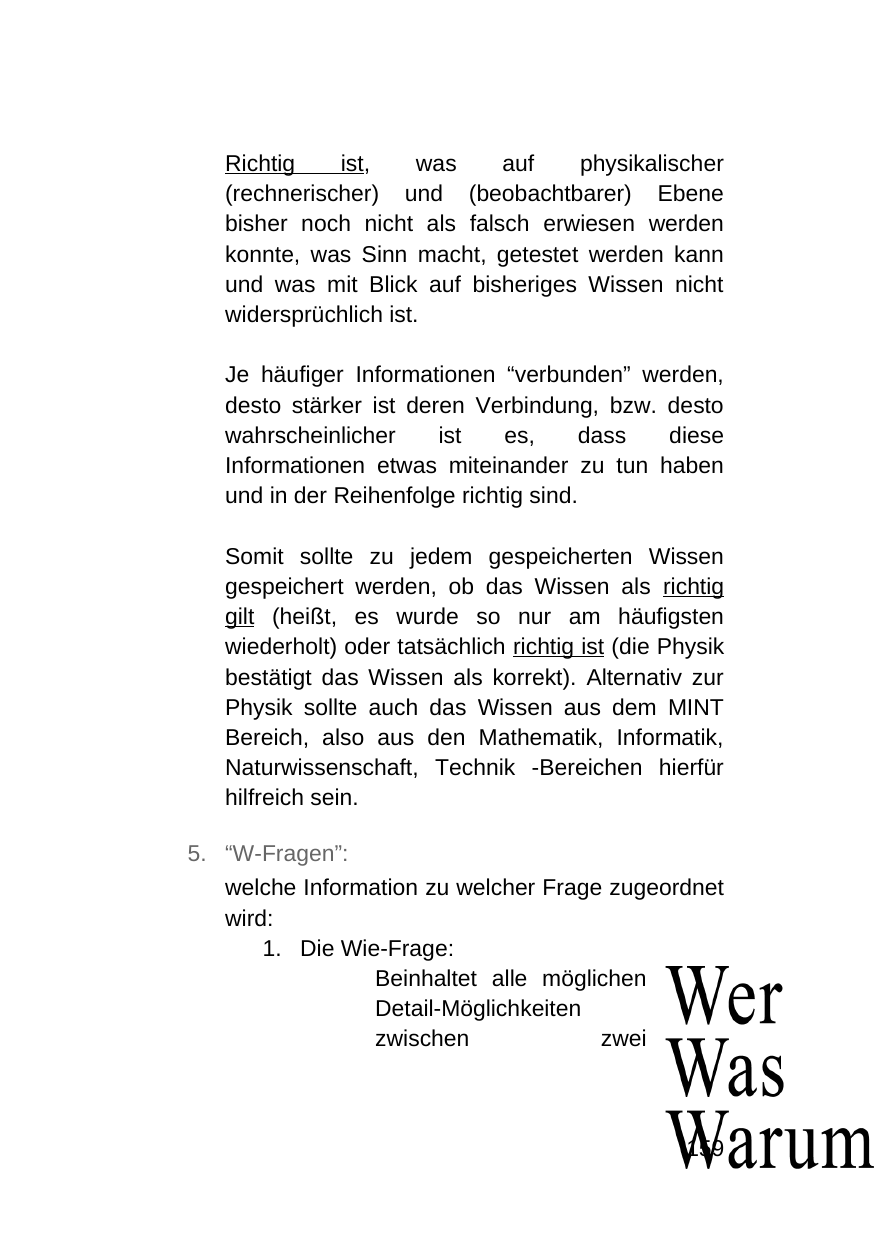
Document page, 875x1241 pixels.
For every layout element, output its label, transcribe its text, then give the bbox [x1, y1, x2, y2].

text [375, 965, 724, 1052]
picture [665, 966, 874, 1169]
text Richtig ist, was auf physikalischer (rechnerischer) und (beobachtbarer) Ebene bisher noch nicht als falsch erwiesen werden konnte, was Sinn macht, getestet werden kann und was mit Blick auf bisheriges Wissen nicht widersprüchlich ist. [225, 150, 724, 327]
subtitle “W-Fragen”: [187, 839, 724, 866]
text welche Information zu welcher Frage zugeordnet wird: [225, 874, 724, 931]
text Somit sollte zu jedem gespeicherten Wissen gespeichert werden, ob das Wissen als richtig gilt (heißt, es wurde so nur am häufigsten wiederholt) oder tatsächlich richtig ist (die Physik bestätigt das Wissen als korrekt). Alternativ zur Physik sollte auch das Wissen aus dem MINT Bereich, also aus den Mathematik, Informatik, Naturwissenschaft, Technik -Bereichen hierfür hilfreich sein. [225, 543, 724, 811]
list Die Wie-Frage: [262, 935, 724, 961]
text Je häufiger Informationen “verbunden” werden, desto stärker ist deren Verbindung, bzw. desto wahrscheinlicher ist es, dass diese Informationen etwas miteinander zu tun haben und in der Reihenfolge richtig sind. [225, 361, 724, 509]
